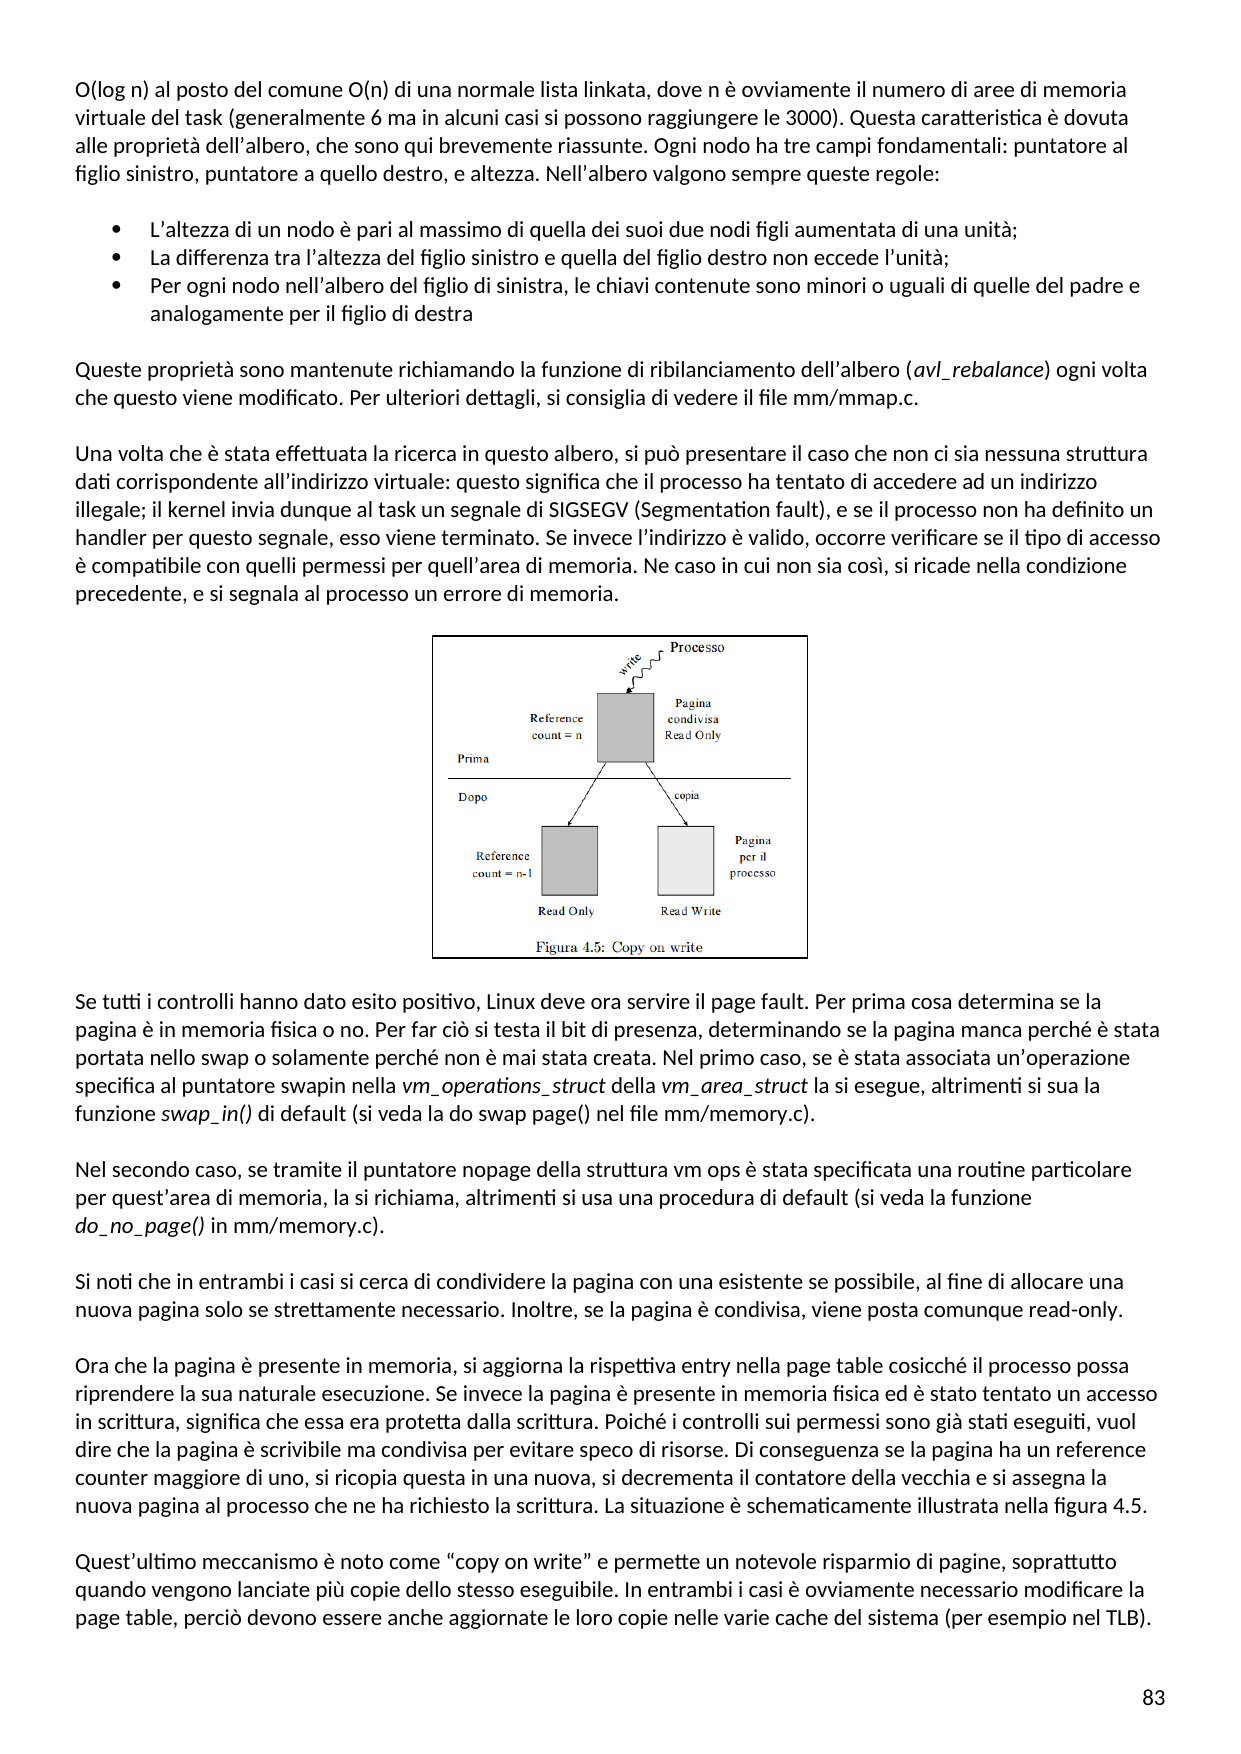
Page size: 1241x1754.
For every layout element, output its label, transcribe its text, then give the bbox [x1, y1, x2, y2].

text Si noti che in entrambi i casi si cerca di condividere la pagina con una esistente se possibile, al fine di allocare una nuova pagina solo se strettamente necessario. Inoltre, se la pagina è condivisa, viene posta comunque read-only. [75, 1267, 1165, 1323]
text Quest’ultimo meccanismo è noto come “copy on write” e permette un notevole risparmio di pagine, soprattutto quando vengono lanciate più copie dello stesso eseguibile. In entrambi i casi è ovviamente necessario modificare la page table, perciò devono essere anche aggiornate le loro copie nelle varie cache del sistema (per esempio nel TLB). [75, 1547, 1165, 1631]
text Una volta che è stata effettuata la ricerca in questo albero, si può presentare il caso che non ci sia nessuna struttura dati corrispondente all’indirizzo virtuale: questo significa che il processo ha tentato di accedere ad un indirizzo illegale; il kernel invia dunque al task un segnale di SIGSEGV (Segmentation fault), e se il processo non ha definito un handler per questo segnale, esso viene terminato. Se invece l’indirizzo è valido, occorre verificare se il tipo di accesso è compatibile con quelli permessi per quell’area di memoria. Ne caso in cui non sia così, si ricade nella condizione precedente, e si segnala al processo un errore di memoria. [75, 439, 1165, 607]
text Ora che la pagina è presente in memoria, si aggiorna la rispettiva entry nella page table cosicché il processo possa riprendere la sua naturale esecuzione. Se invece la pagina è presente in memoria fisica ed è stato tentato un accesso in scrittura, significa che essa era protetta dalla scrittura. Poiché i controlli sui permessi sono già stati eseguiti, vuol dire che la pagina è scrivibile ma condivisa per evitare speco di risorse. Di conseguenza se la pagina ha un reference counter maggiore di uno, si ricopia questa in una nuova, si decrementa il contatore della vecchia e si assegna la nuova pagina al processo che ne ha richiesto la scrittura. La situazione è schematicamente illustrata nella figura 4.5. [75, 1351, 1165, 1519]
text Queste proprietà sono mantenute richiamando la funzione di ribilanciamento dell’albero (avl_rebalance) ogni volta che questo viene modificato. Per ulteriori dettagli, si consiglia di vedere il file mm/mmap.c. [75, 355, 1165, 411]
list Per ogni nodo nell’albero del figlio di sinistra, le chiavi contenute sono minori o uguali di quelle del padre e analogamente per il figlio di destra [112, 271, 1165, 327]
list La differenza tra l’altezza del figlio sinistro e quella del figlio destro non eccede l’unità; [112, 243, 1165, 271]
picture [433, 637, 807, 957]
text Nel secondo caso, se tramite il puntatore nopage della struttura vm ops è stata specificata una routine particolare per quest’area di memoria, la si richiama, altrimenti si usa una procedura di default (si veda la funzione do_no_page() in mm/memory.c). [75, 1155, 1165, 1239]
text Se tutti i controlli hanno dato esito positivo, Linux deve ora servire il page fault. Per prima cosa determina se la pagina è in memoria fisica o no. Per far ciò si testa il bit di presenza, determinando se la pagina manca perché è stata portata nello swap o solamente perché non è mai stata creata. Nel primo caso, se è stata associata un’operazione specifica al puntatore swapin nella vm_operations_struct della vm_area_struct la si esegue, altrimenti si sua la funzione swap_in() di default (si veda la do swap page() nel file mm/memory.c). [75, 987, 1165, 1127]
list L’altezza di un nodo è pari al massimo di quella dei suoi due nodi figli aumentata di una unità; [112, 215, 1165, 243]
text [75, 75, 1165, 187]
